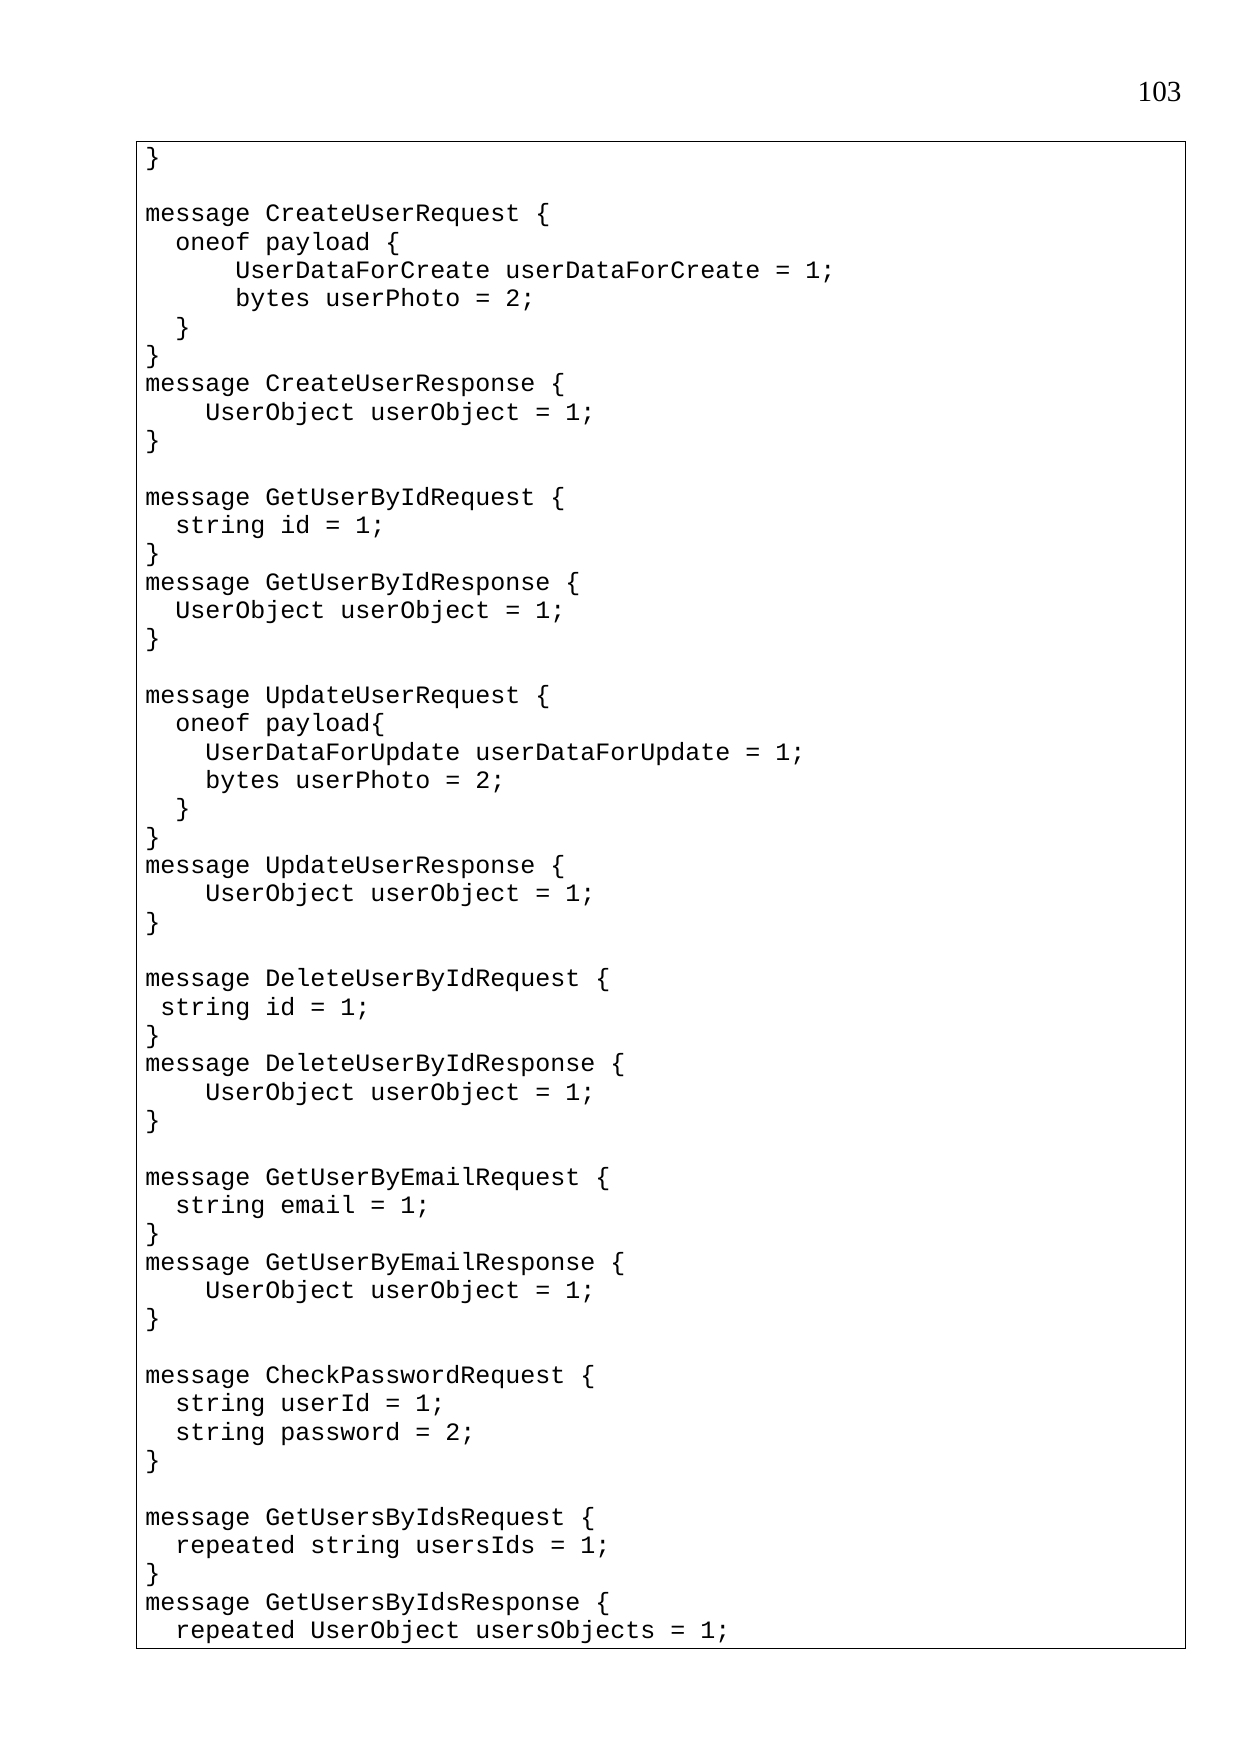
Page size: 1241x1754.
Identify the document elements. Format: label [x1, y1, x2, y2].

text [137, 142, 1185, 1648]
